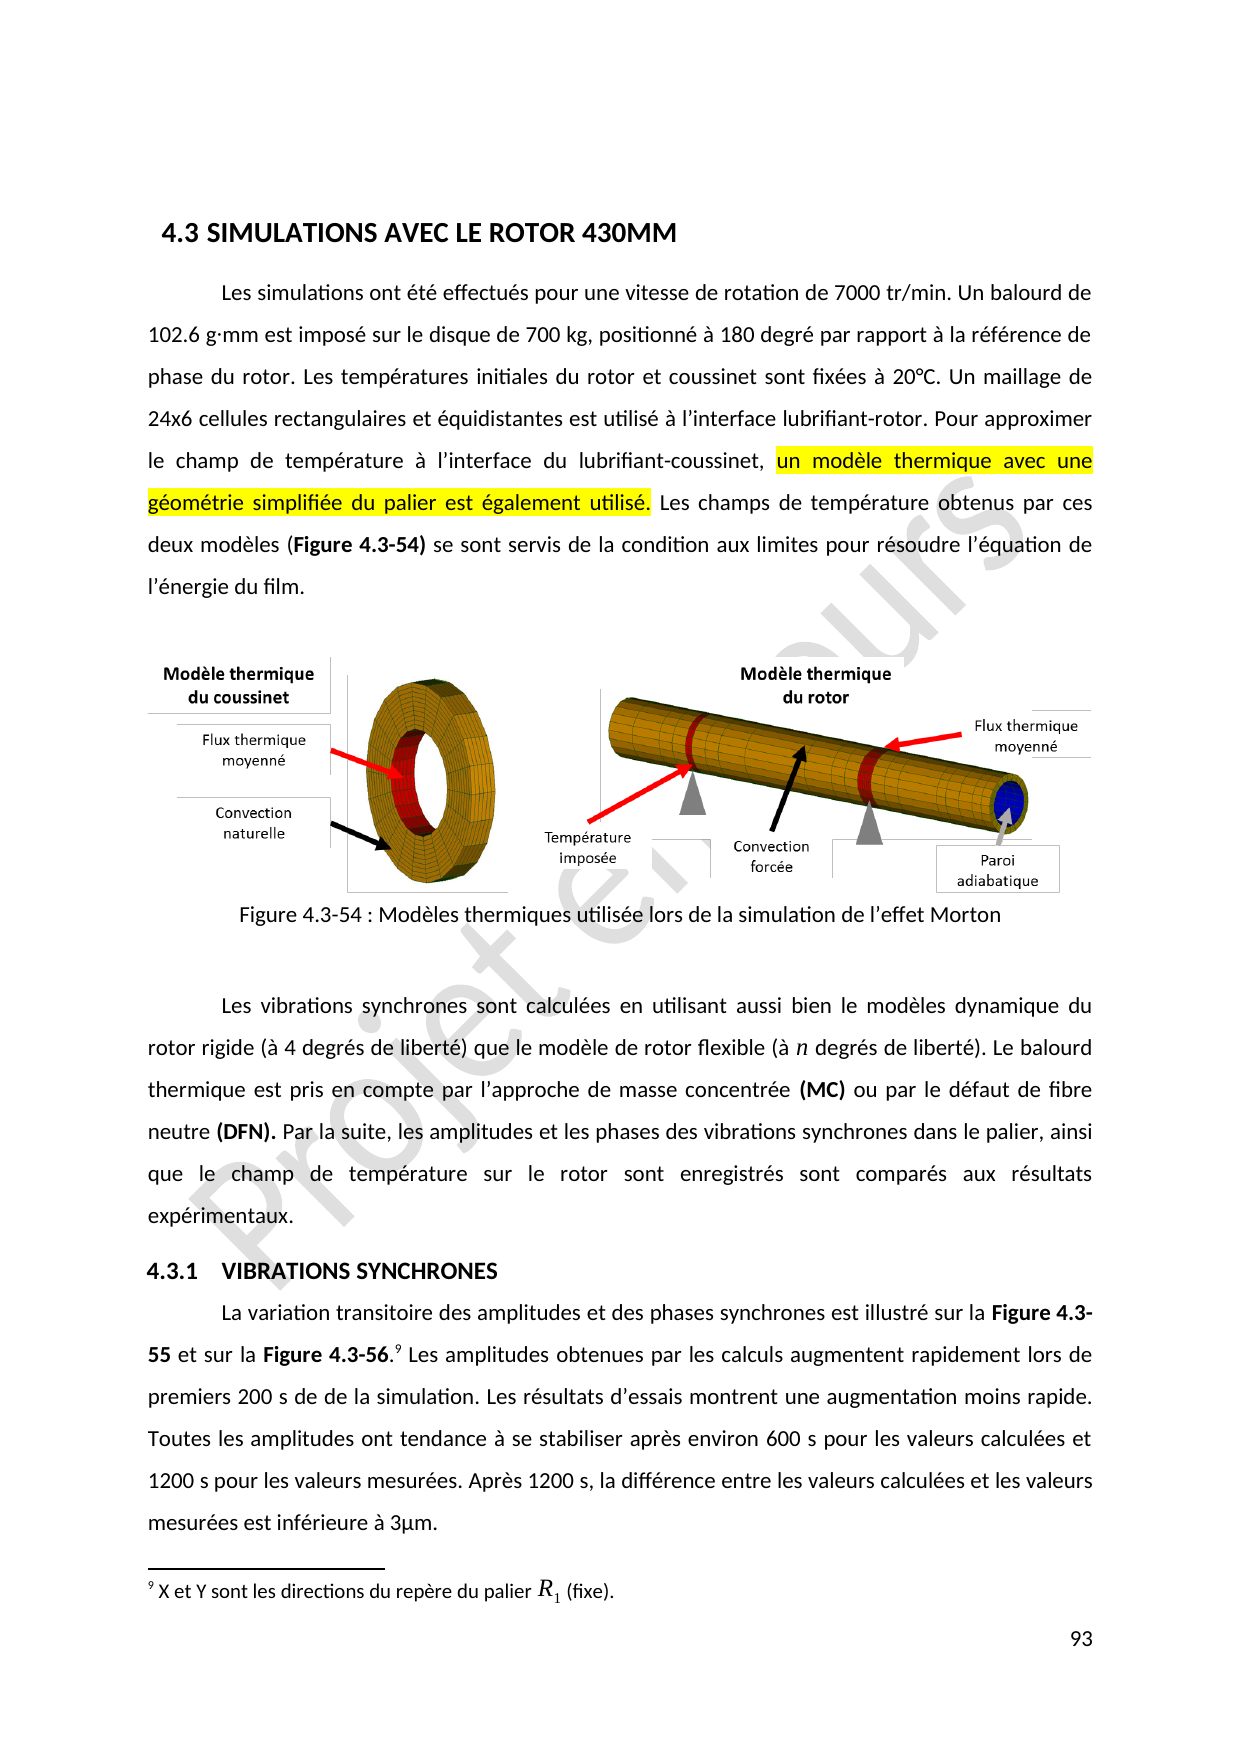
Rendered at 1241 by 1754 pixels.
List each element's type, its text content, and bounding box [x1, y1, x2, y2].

picture [147, 656, 1093, 901]
subtitle Simulations avec le rotor 430mm [161, 214, 1093, 250]
text Les vibrations synchrones sont calculées en utilisant aussi bien le modèles dynamique du rotor rigide (à 4 degrés de liberté) que le modèle de rotor flexible (à degrés de liberté). Le balourd thermique est pris en compte par l’approche de masse concentrée (MC) ou par le défaut de fibre neutre (DFN). Par la suite, les amplitudes et les phases des vibrations synchrones dans le palier, ainsi que le champ de température sur le rotor sont enregistrés sont comparés aux résultats expérimentaux. [148, 991, 1093, 1229]
subtitle Vibrations synchrones [146, 1255, 1093, 1286]
